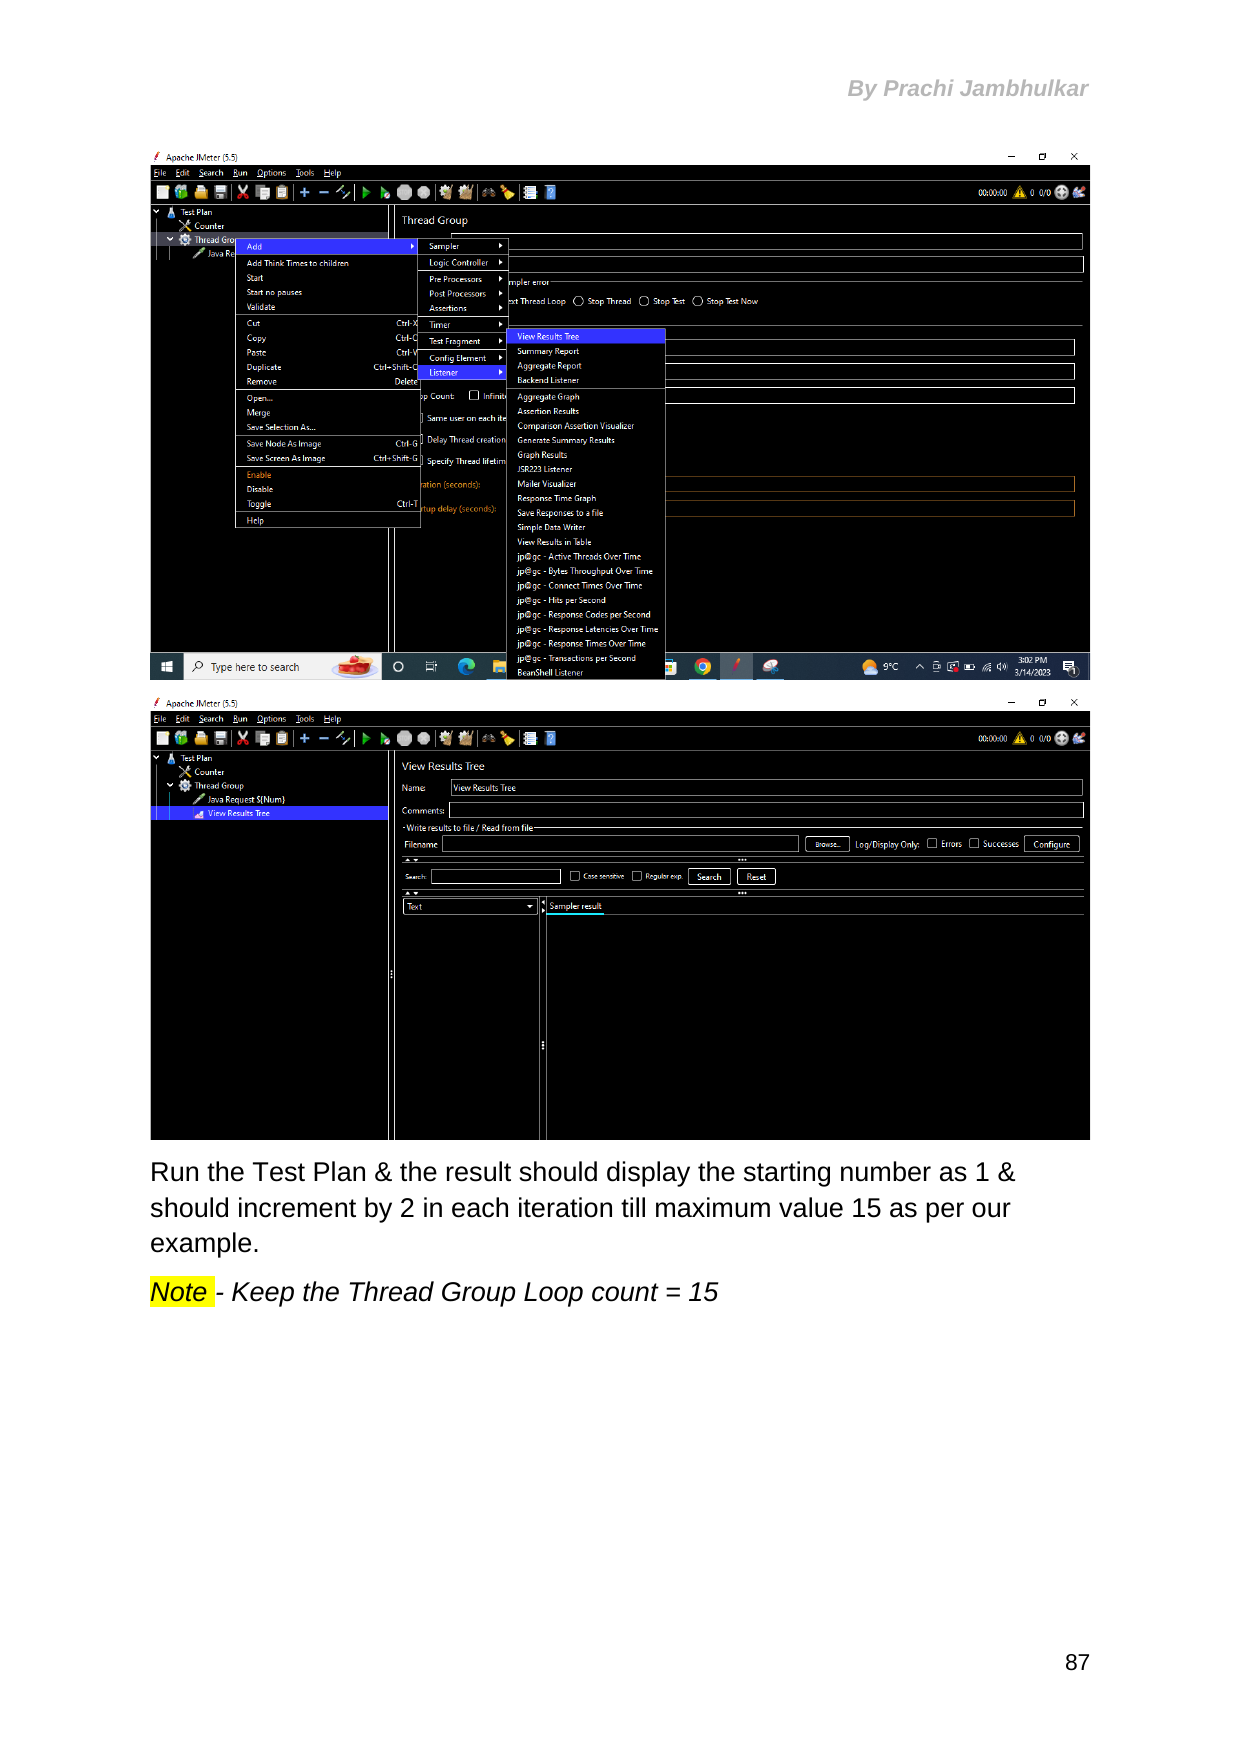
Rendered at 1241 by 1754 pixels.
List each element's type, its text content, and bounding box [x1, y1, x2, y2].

picture [150, 150, 1091, 680]
text Note - Keep the Thread Group Loop count = 15 [215, 1276, 1090, 1307]
text Run the Test Plan & the result should display the starting number as 1 & should increment by 2 in each iteration till maximum value 15 as per our example. [150, 1156, 1090, 1259]
picture [150, 695, 1091, 1140]
